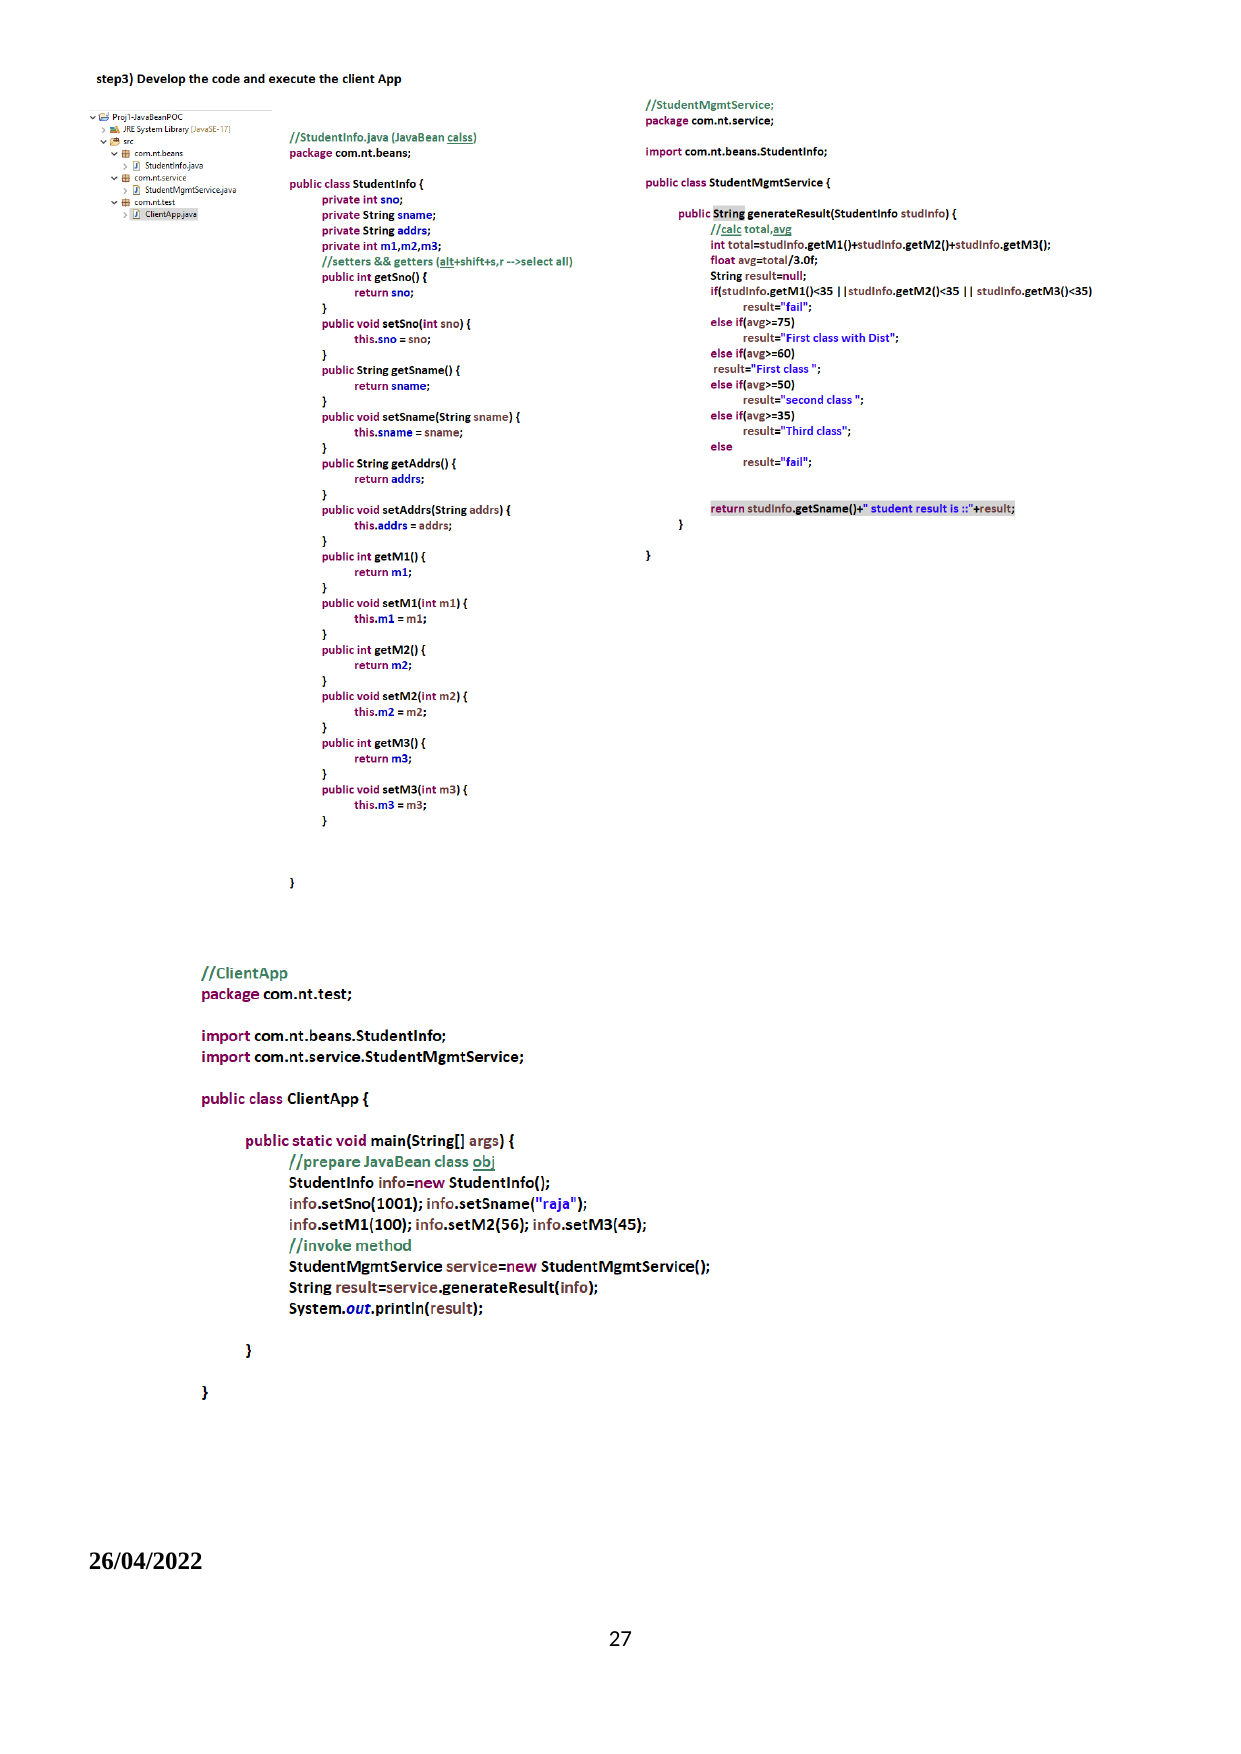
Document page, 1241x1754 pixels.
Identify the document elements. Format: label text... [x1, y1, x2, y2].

picture [88, 918, 1152, 1519]
picture [88, 59, 1152, 916]
text 26/04/2022 [89, 1546, 1152, 1575]
